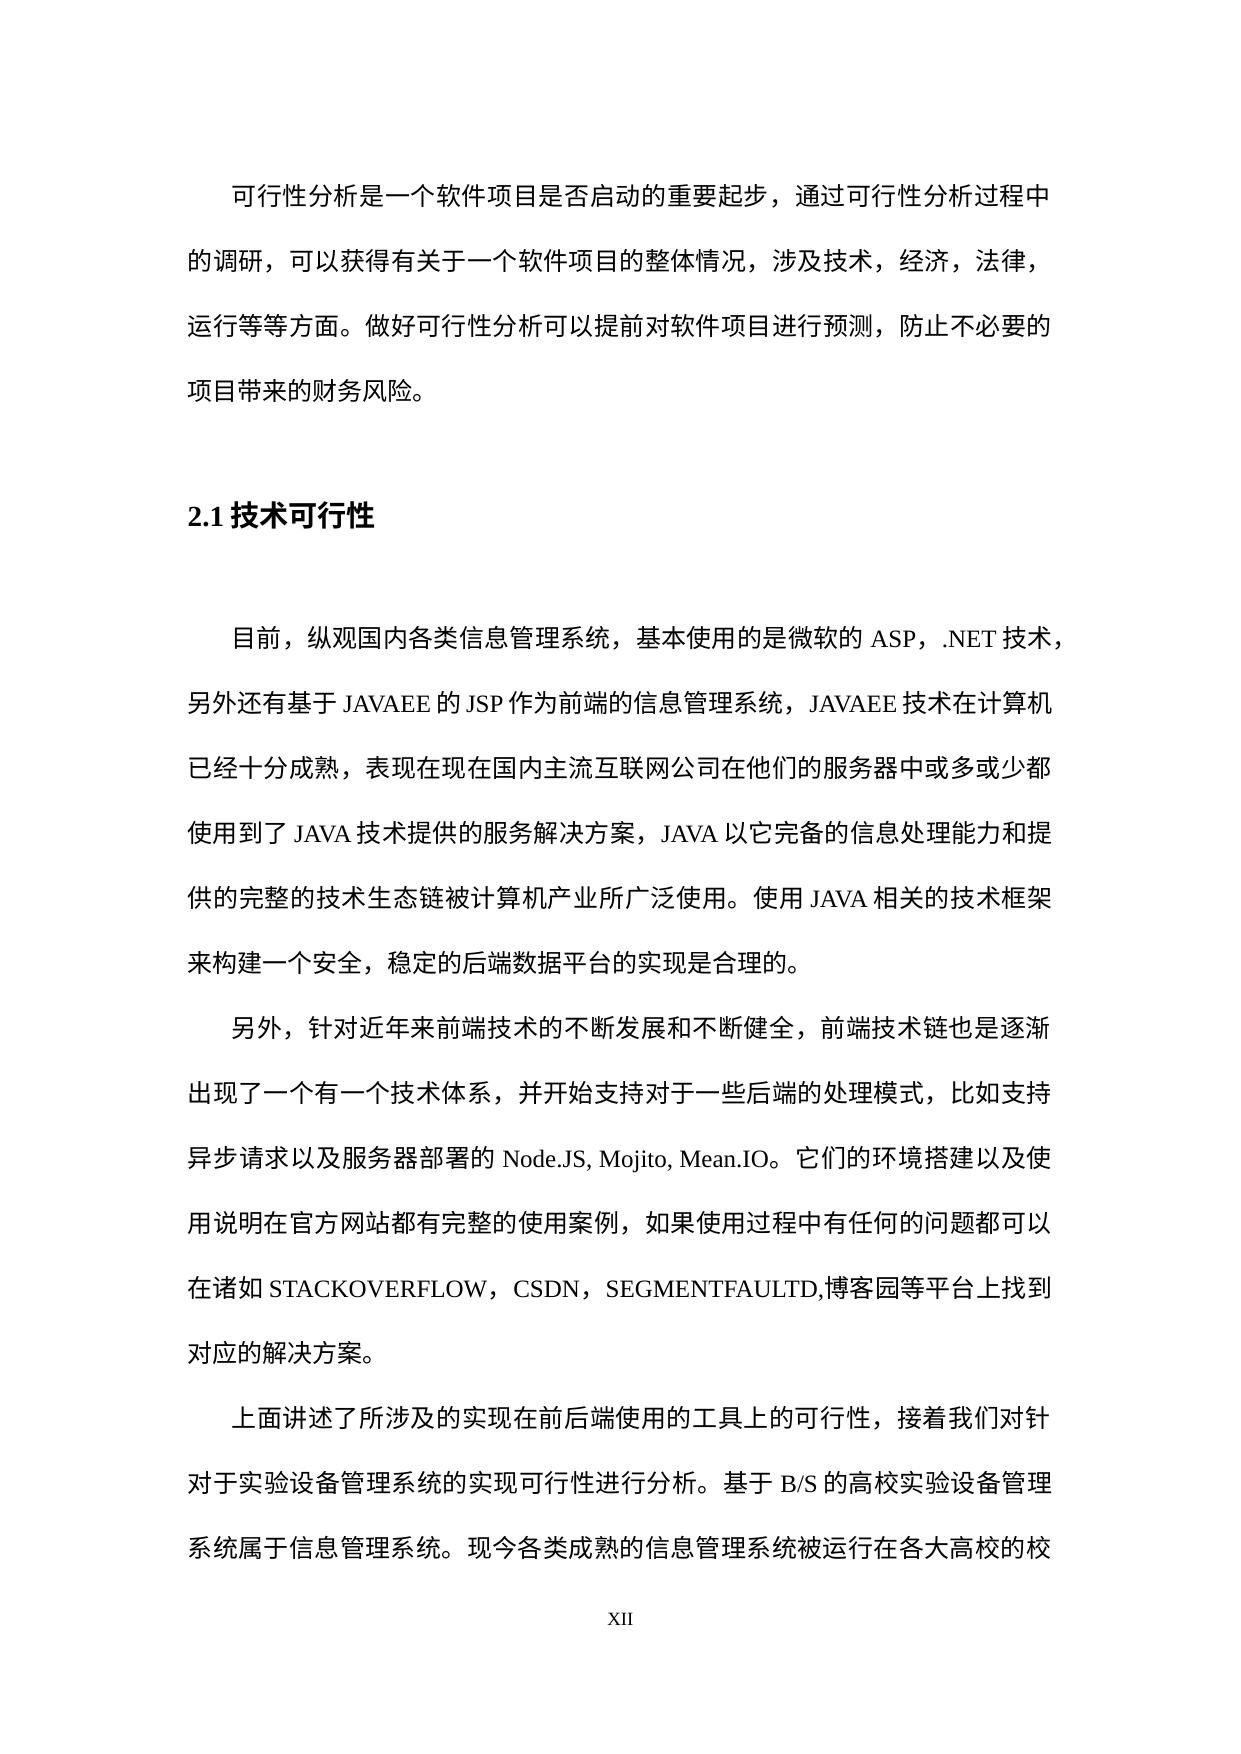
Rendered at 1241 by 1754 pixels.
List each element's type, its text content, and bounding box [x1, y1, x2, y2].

text 另外，针对近年来前端技术的不断发展和不断健全，前端技术链也是逐渐出现了一个有一个技术体系，并开始支持对于一些后端的处理模式，比如支持异步请求以及服务器部署的Node.JS, Mojito, Mean.IO。它们的环境搭建以及使用说明在官方网站都有完整的使用案例，如果使用过程中有任何的问题都可以在诸如STACKOVERFLOW，CSDN，SEGMENTFAULTD,博客园等平台上找到对应的解决方案。 [187, 994, 1053, 1384]
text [187, 1384, 1053, 1579]
subtitle 2.1技术可行性 [187, 482, 1053, 547]
text 目前，纵观国内各类信息管理系统，基本使用的是微软的ASP，.NET技术，另外还有基于JAVAEE的JSP作为前端的信息管理系统，JAVAEE技术在计算机已经十分成熟，表现在现在国内主流互联网公司在他们的服务器中或多或少都使用到了JAVA技术提供的服务解决方案，JAVA以它完备的信息处理能力和提供的完整的技术生态链被计算机产业所广泛使用。使用JAVA相关的技术框架来构建一个安全，稳定的后端数据平台的实现是合理的。 [187, 604, 1053, 994]
text 可行性分析是一个软件项目是否启动的重要起步，通过可行性分析过程中的调研，可以获得有关于一个软件项目的整体情况，涉及技术，经济，法律，运行等等方面。做好可行性分析可以提前对软件项目进行预测，防止不必要的项目带来的财务风险。 [187, 162, 1053, 422]
